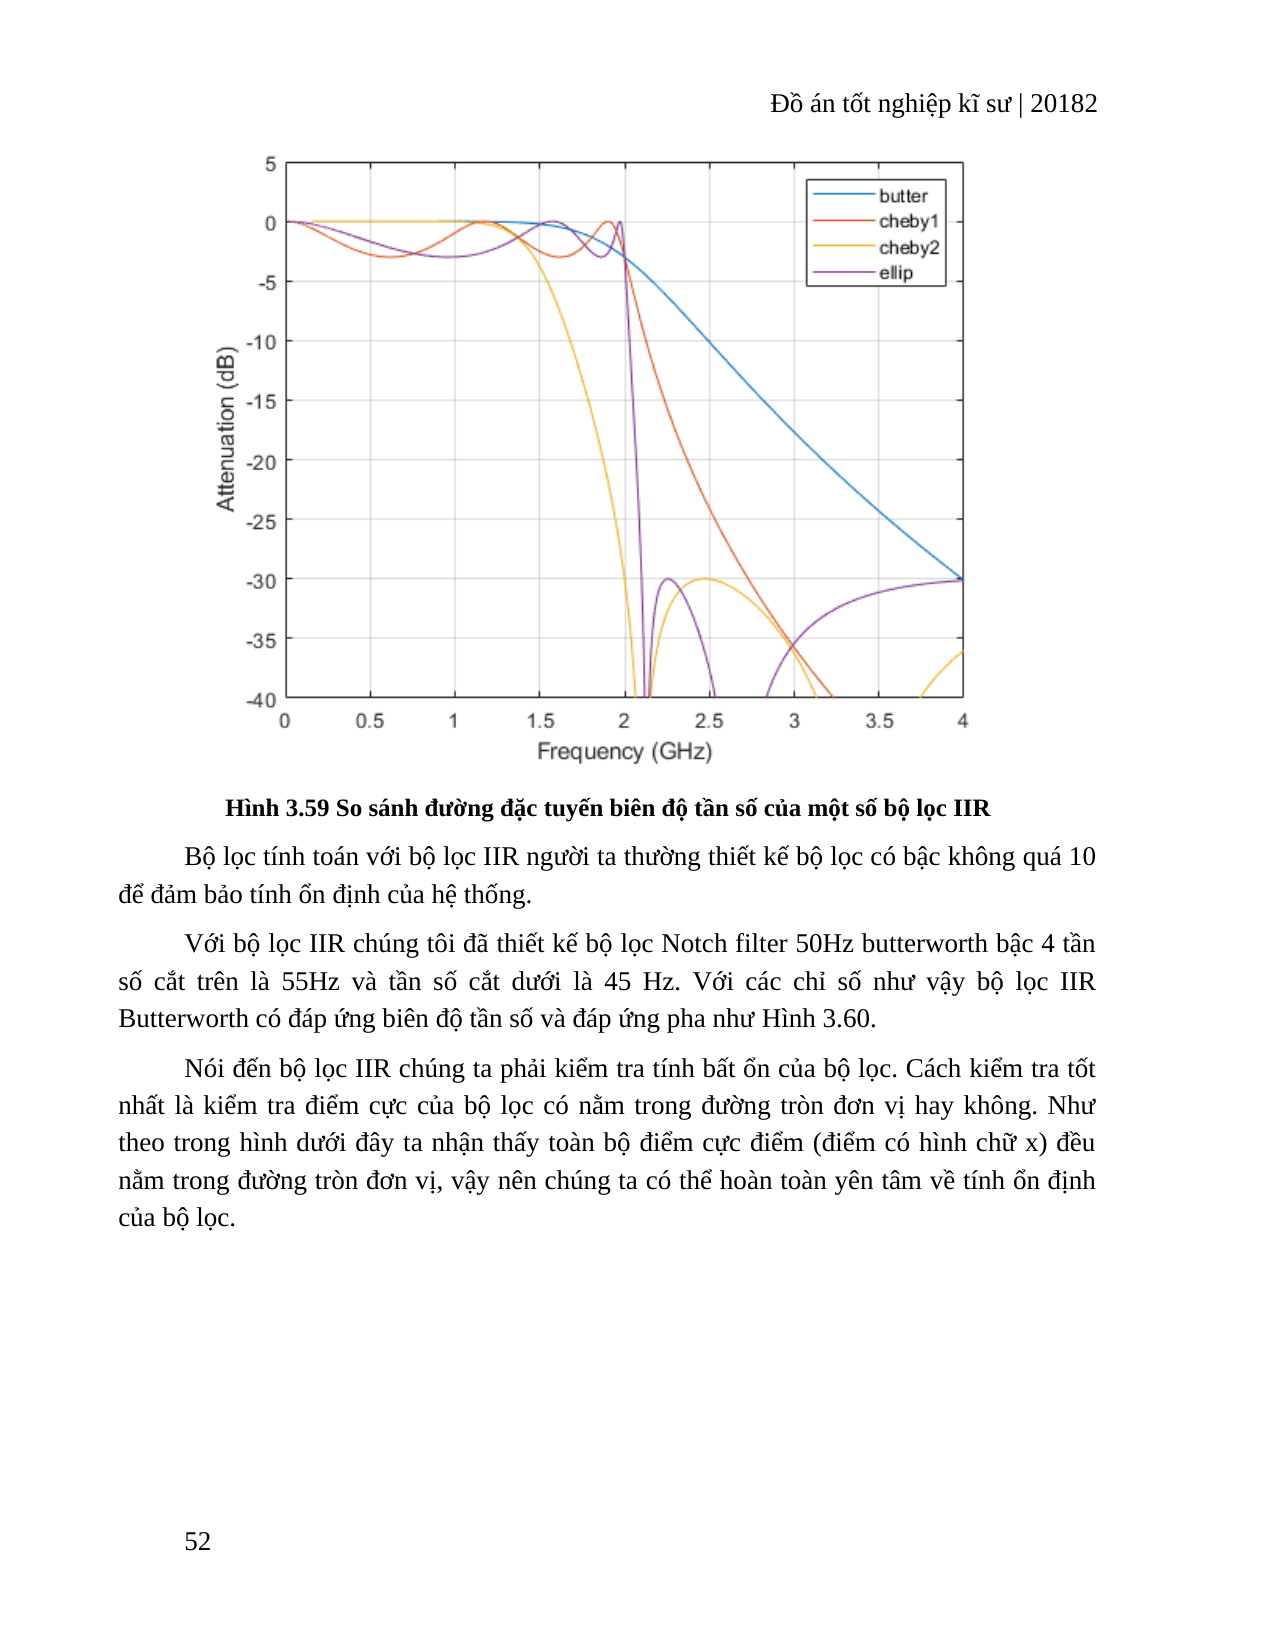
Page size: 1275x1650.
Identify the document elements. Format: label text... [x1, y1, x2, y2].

text Bộ lọc tính toán với bộ lọc IIR người ta thường thiết kế bộ lọc có bậc không quá 10 để đảm bảo tính ổn định của hệ thống. [118, 840, 1098, 909]
picture [184, 137, 997, 775]
text Nói đến bộ lọc IIR chúng ta phải kiểm tra tính bất ổn của bộ lọc. Cách kiểm tra tốt nhất là kiểm tra điểm cực của bộ lọc có nằm trong đường tròn đơn vị hay không. Như theo trong hình dưới đây ta nhận thấy toàn bộ điểm cực điểm (điểm có hình chữ x) đều nằm trong đường tròn đơn vị, vậy nên chúng ta có thể hoàn toàn yên tâm về tính ổn định của bộ lọc. [118, 1052, 1098, 1232]
